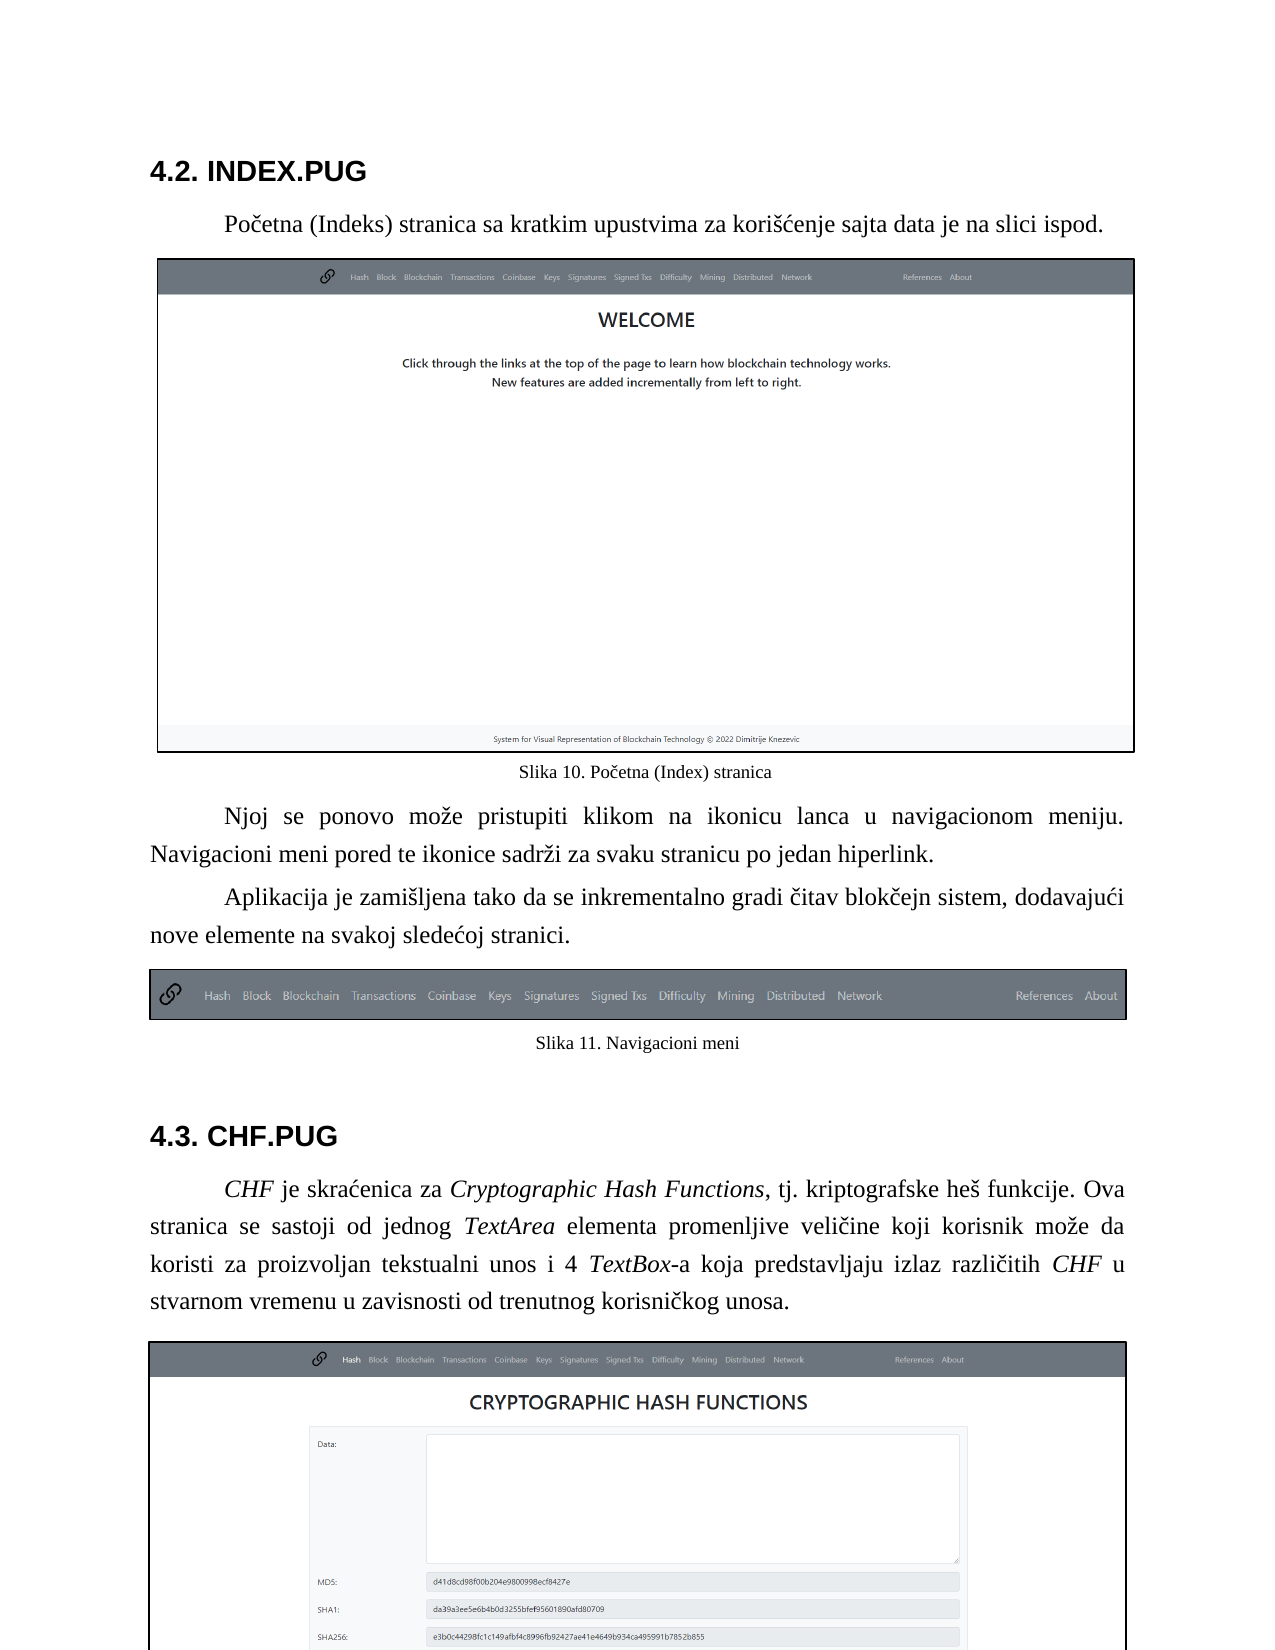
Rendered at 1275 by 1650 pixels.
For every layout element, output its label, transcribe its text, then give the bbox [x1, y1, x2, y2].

subtitle CHF.pug [150, 1115, 1125, 1152]
subtitle Index.pug [150, 150, 1125, 187]
text Aplikacija je zamišljena tako da se inkrementalno gradi čitav blokčejn sistem, dodavajući nove elemente na svakoj sledećoj stranici. [150, 874, 1125, 949]
picture [151, 970, 1125, 1019]
text Početna (Indeks) stranica sa kratkim upustvima za korišćenje sajta data je na slici ispod. [150, 200, 1125, 237]
picture [158, 260, 1133, 751]
text CHF je skraćenica za Cryptographic Hash Functions, tj. kriptografske heš funkcije. Ova stranica se sastoji od jednog TextArea elementa promenljive veličine koji korisnik može da koristi za proizvoljan tekstualni unos i 4 TextBox-a koja predstavljaju izlaz različitih CHF u stvarnom vremenu u zavisnosti od trenutnog korisničkog unosa. [150, 1165, 1125, 1315]
picture [150, 1343, 1125, 1650]
